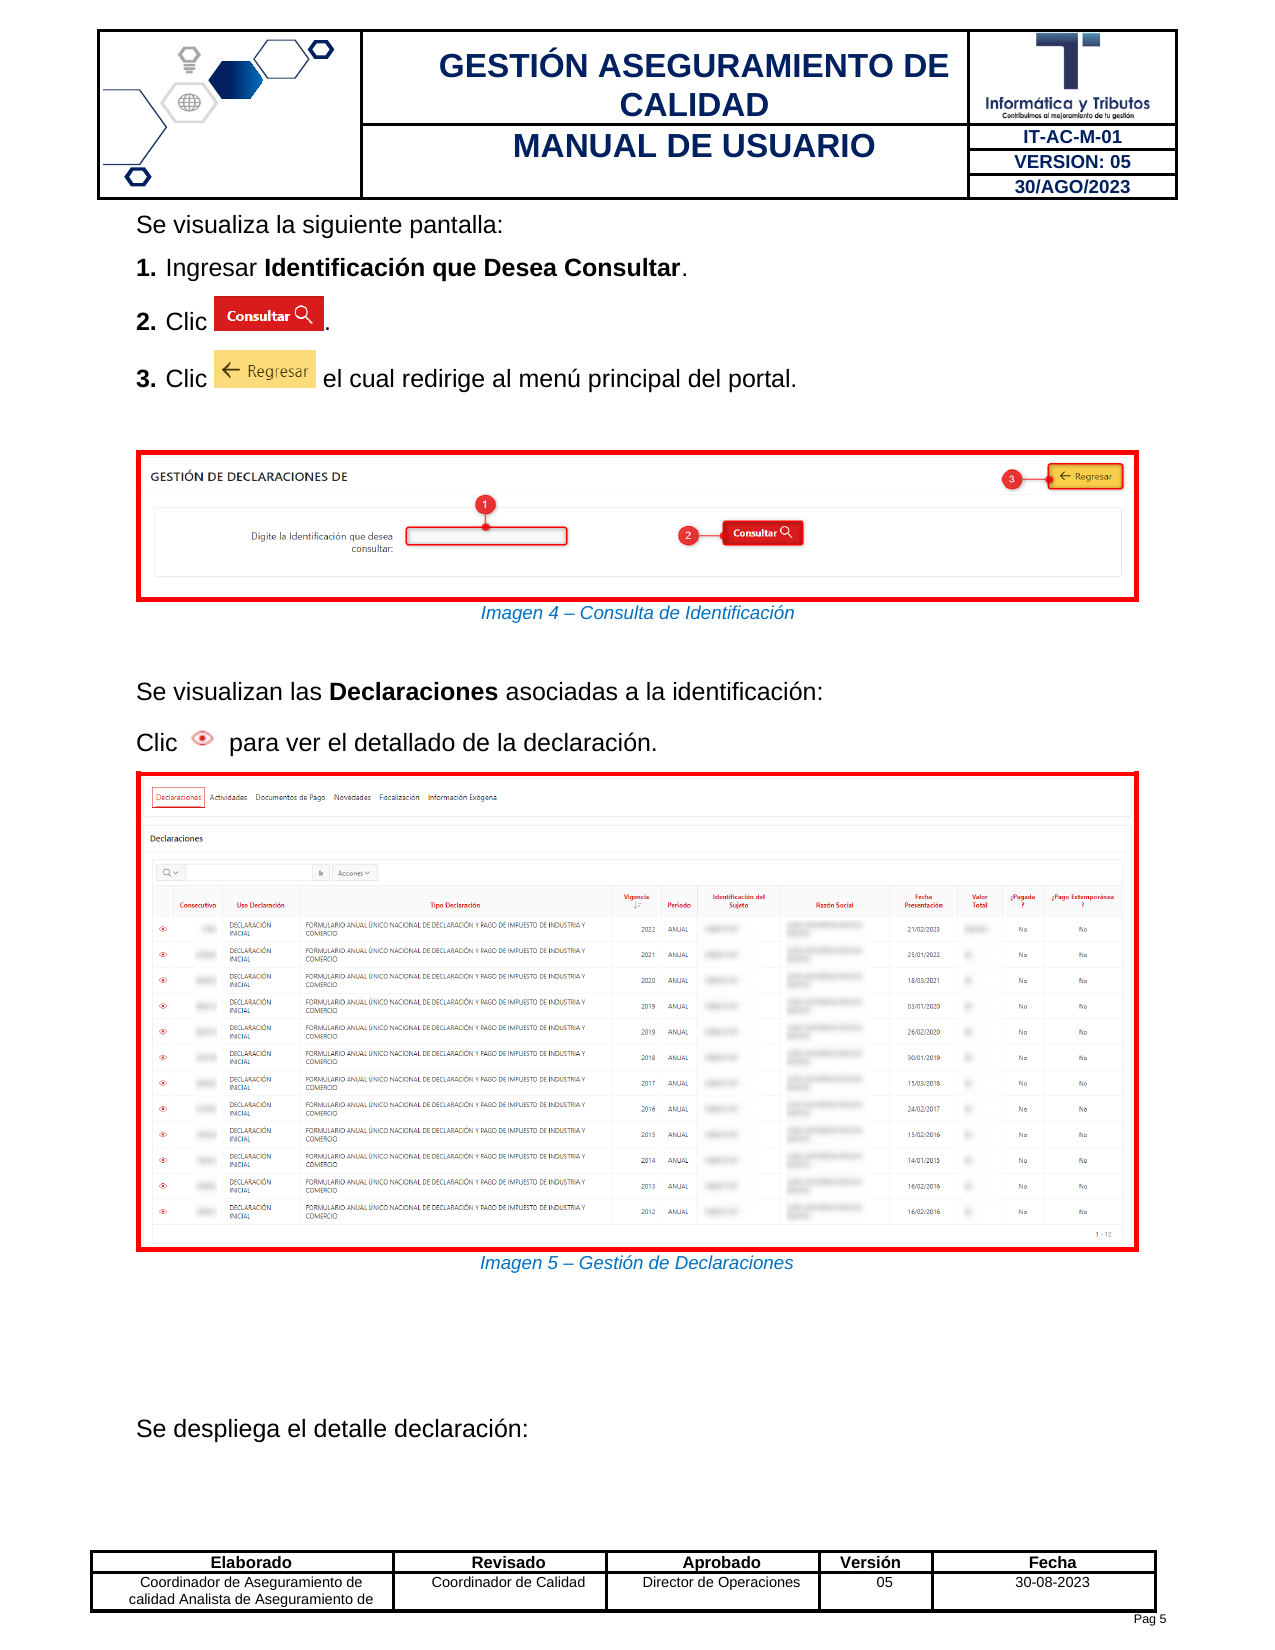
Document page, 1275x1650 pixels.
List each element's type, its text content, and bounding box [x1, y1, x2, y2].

picture [985, 32, 1150, 120]
picture [141, 776, 1134, 1247]
list Se despliega el detalle declaración: [136, 1414, 1139, 1442]
text Imagen 5 – Gestión de Declaraciones [136, 1252, 1139, 1273]
picture [184, 720, 222, 752]
picture [141, 455, 1134, 597]
list Clic . [136, 296, 1139, 336]
text Imagen 4 – Consulta de Identificación [136, 602, 1139, 623]
picture [214, 296, 324, 331]
text Clic para ver el detallado de la declaración. [136, 720, 1139, 757]
text Se visualiza la siguiente pantalla: [136, 210, 1139, 239]
list Clic el cual redirige al menú principal del portal. [136, 350, 1139, 393]
list Ingresar Identificación que Desea Consultar. [136, 253, 1139, 282]
text Se visualizan las Declaraciones asociadas a la identificación: [136, 677, 1139, 706]
picture [214, 350, 316, 388]
